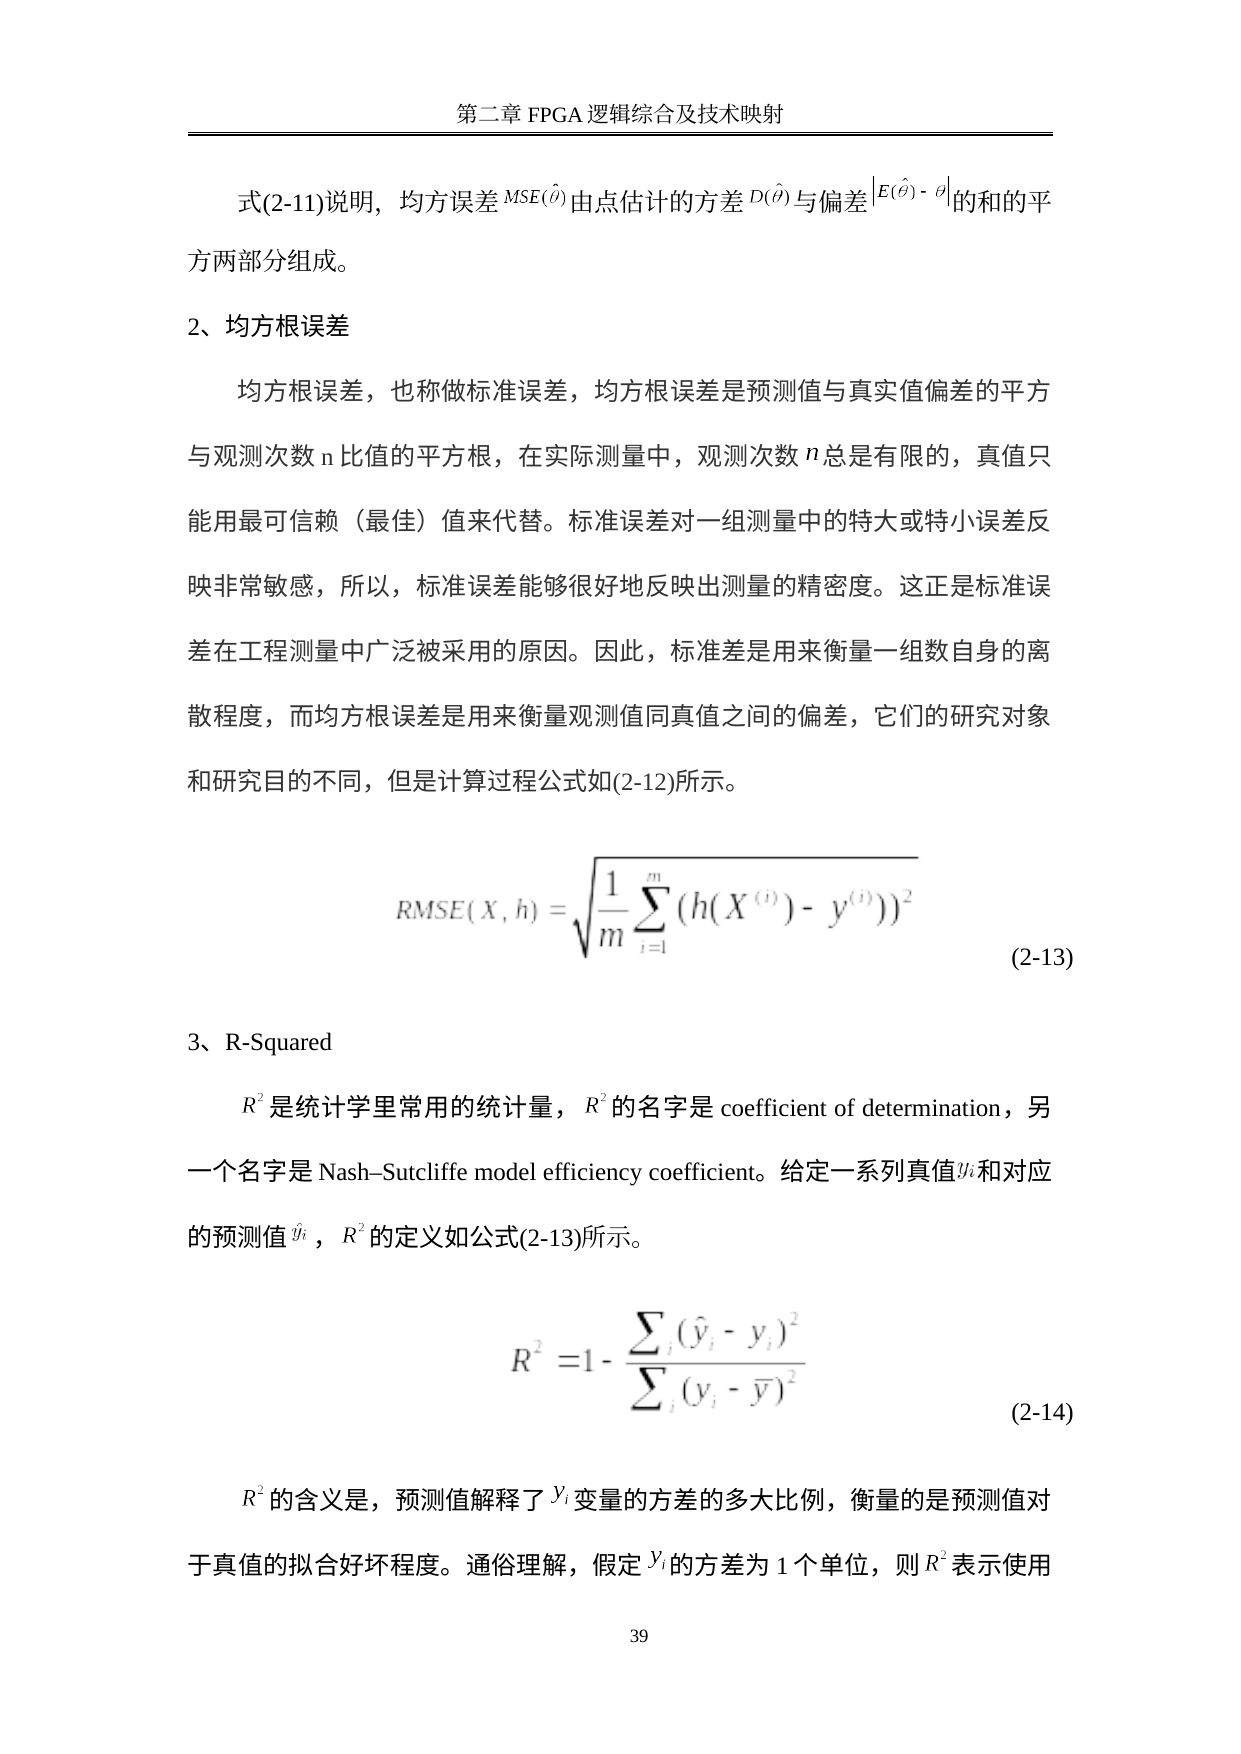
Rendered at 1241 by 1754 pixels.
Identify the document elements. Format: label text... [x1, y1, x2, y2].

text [187, 1462, 1053, 1592]
list 均方根误差 [187, 292, 1053, 357]
text (2-14) [187, 1299, 1053, 1429]
text 是统计学里常用的统计量，的名字是coefficient of determination，另一个名字是Nash–Sutcliffe model efficiency coefficient。给定一系列真值和对应的预测值，的定义如公式(2-13)所示。 [187, 1072, 1053, 1267]
text (2-13) [187, 844, 1053, 974]
picture [287, 1219, 313, 1247]
picture [956, 1160, 978, 1181]
text 3、R-Squared [187, 1007, 1053, 1072]
text 均方根误差，也称做标准误差，均方根误差是预测值与真实值偏差的平方与观测次数n比值的平方根，在实际测量中，观测次数总是有限的，真值只能用最可信赖（最佳）值来代替。标准误差对一组测量中的特大或特小误差反映非常敏感，所以，标准误差能够很好地反映出测量的精密度。这正是标准误差在工程测量中广泛被采用的原因。因此，标准差是用来衡量一组数自身的离散程度，而均方根误差是用来衡量观测值同真值之间的偏差，它们的研究对象和研究目的不同，但是计算过程公式如(2-12)所示。 [187, 357, 1053, 812]
text 式(2-11)说明，均方误差由点估计的方差与偏差的和的平方两部分组成。 [187, 162, 1053, 292]
